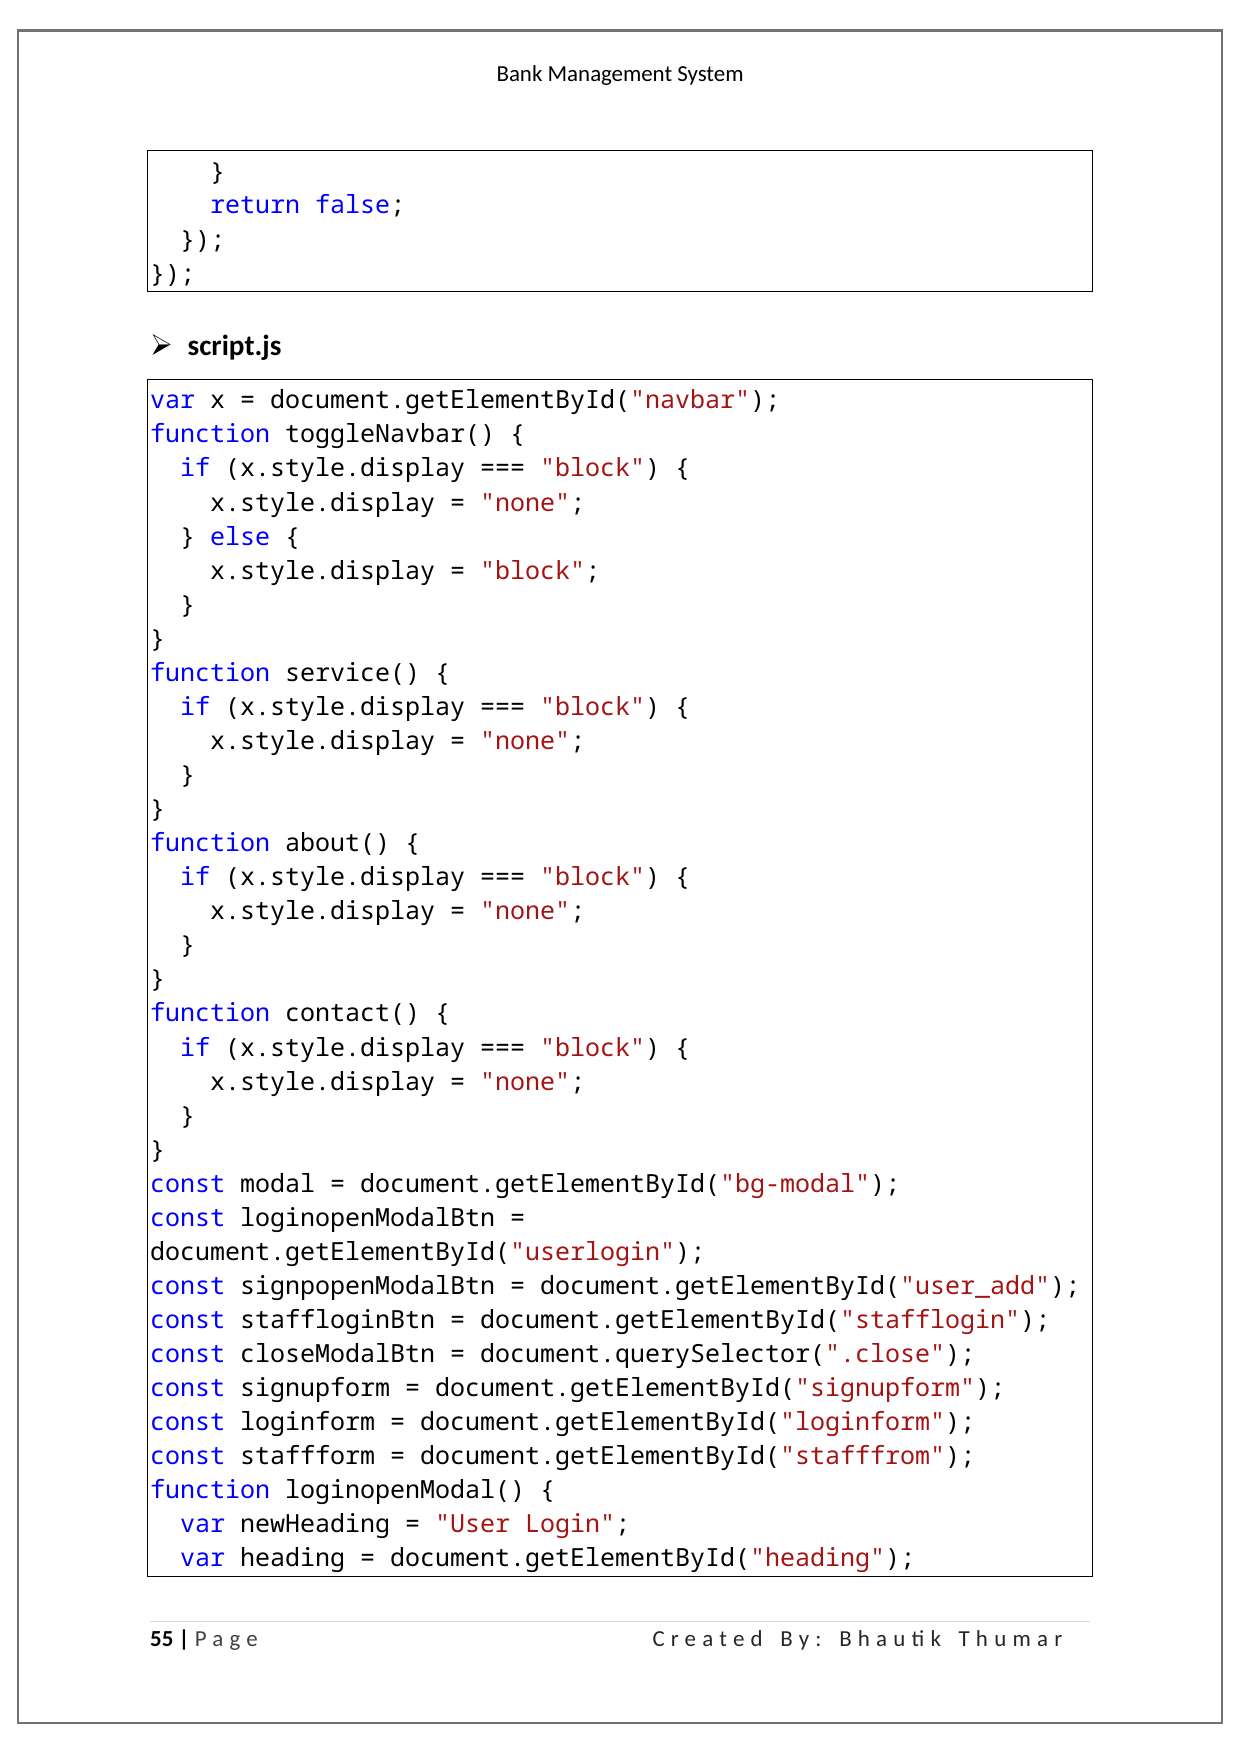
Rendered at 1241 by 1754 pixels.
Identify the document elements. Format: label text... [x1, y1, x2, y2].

text x.style.display = "none"; [150, 893, 1090, 927]
text const signupform = document.getElementById("signupform"); [150, 1370, 1090, 1404]
text const loginopenModalBtn = document.getElementById("userlogin"); [150, 1199, 1090, 1268]
text } [150, 586, 1090, 620]
text x.style.display = "block"; [150, 552, 1090, 586]
text if (x.style.display === "block") { [150, 859, 1090, 893]
text } [150, 1131, 1090, 1165]
text } [150, 927, 1090, 961]
text return false; [150, 187, 1090, 221]
text }); [148, 252, 1092, 291]
text } [150, 620, 1090, 654]
text } [150, 791, 1090, 825]
text function service() { [150, 654, 1090, 688]
text } else { [150, 518, 1090, 552]
list script.js [150, 327, 1090, 362]
text var x = document.getElementById("navbar"); [148, 380, 1092, 416]
text function toggleNavbar() { [150, 416, 1090, 450]
text x.style.display = "none"; [150, 723, 1090, 757]
text } [150, 757, 1090, 791]
text const staffloginBtn = document.getElementById("stafflogin"); [150, 1302, 1090, 1336]
text } [150, 1097, 1090, 1131]
text function loginopenModal() { [150, 1472, 1090, 1506]
text const modal = document.getElementById("bg-modal"); [150, 1165, 1090, 1199]
text x.style.display = "none"; [150, 484, 1090, 518]
text function contact() { [150, 995, 1090, 1029]
text function about() { [150, 825, 1090, 859]
text const staffform = document.getElementById("stafffrom"); [150, 1438, 1090, 1472]
text if (x.style.display === "block") { [150, 688, 1090, 723]
text if (x.style.display === "block") { [150, 450, 1090, 484]
text var newHeading = "User Login"; [150, 1506, 1090, 1537]
text }); [150, 221, 1090, 252]
text } [150, 961, 1090, 995]
text x.style.display = "none"; [150, 1063, 1090, 1097]
text } [148, 151, 1092, 187]
text const closeModalBtn = document.querySelector(".close"); [150, 1336, 1090, 1370]
text if (x.style.display === "block") { [150, 1029, 1090, 1063]
text var heading = document.getElementById("heading"); [148, 1537, 1092, 1576]
text const signpopenModalBtn = document.getElementById("user_add"); [150, 1268, 1090, 1302]
text const loginform = document.getElementById("loginform"); [150, 1404, 1090, 1438]
